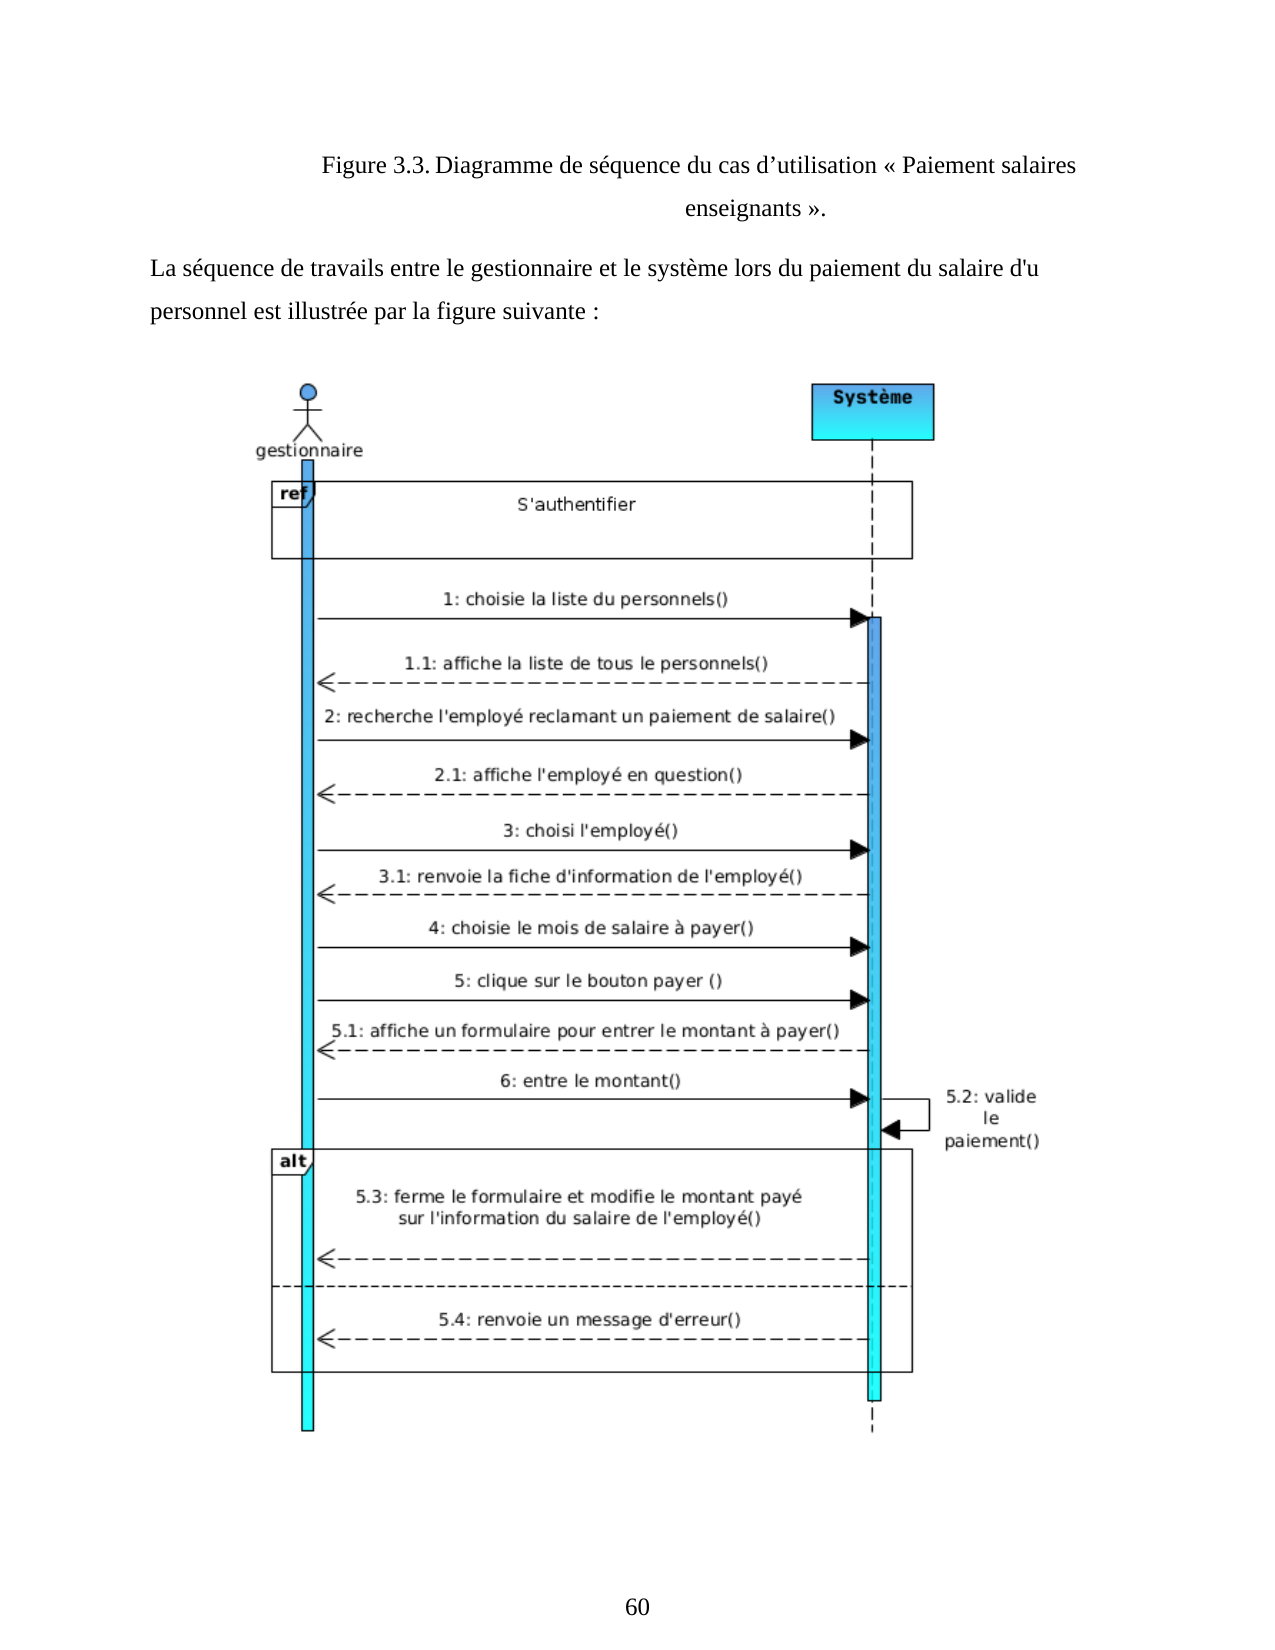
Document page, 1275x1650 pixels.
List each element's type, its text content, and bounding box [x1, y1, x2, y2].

text La séquence de travails entre le gestionnaire et le système lors du paiement du salaire d'u personnel est illustrée par la figure suivante : [150, 253, 1125, 325]
text Diagramme de séquence du cas d’utilisation « Paiement salaires enseignants ». [327, 150, 1125, 222]
picture [230, 348, 1049, 1446]
